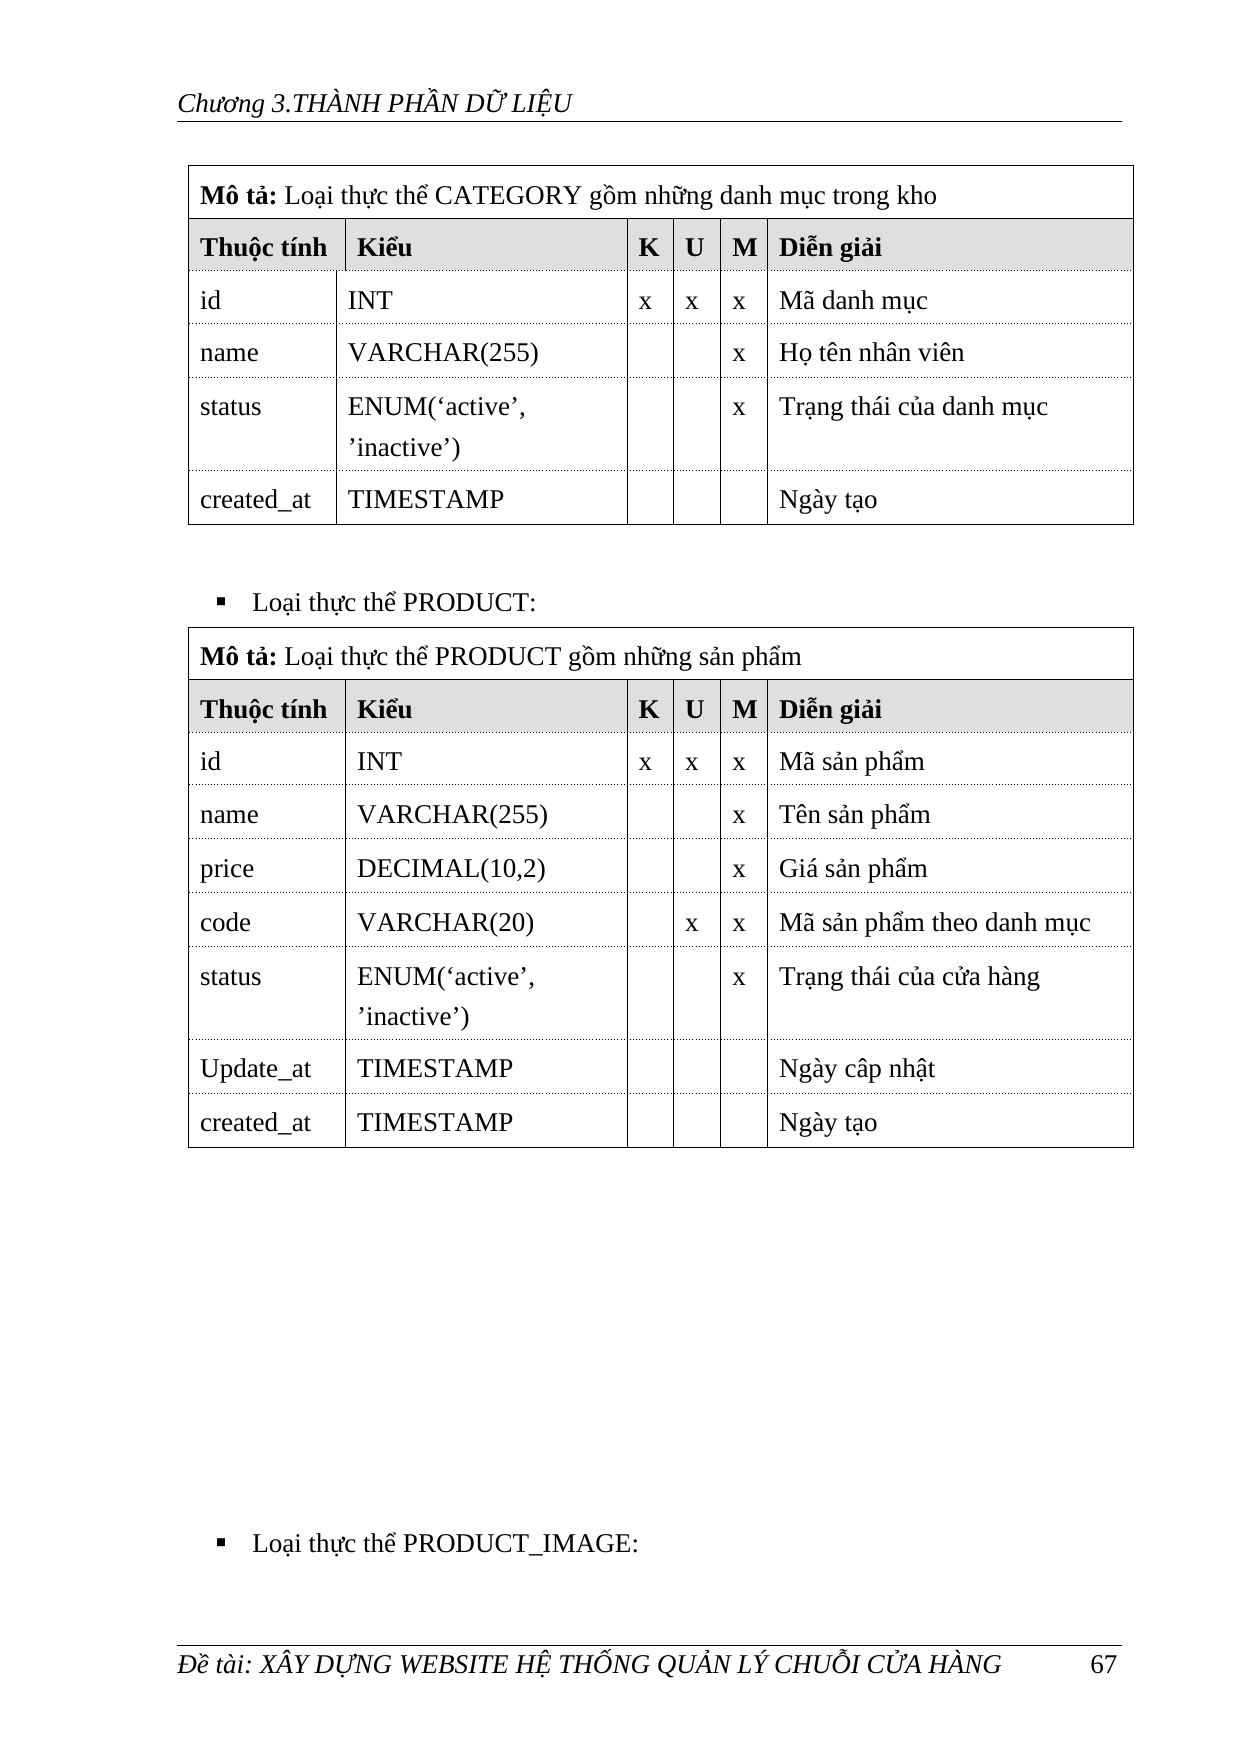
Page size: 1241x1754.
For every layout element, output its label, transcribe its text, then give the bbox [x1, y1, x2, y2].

table_cell INT [337, 270, 627, 323]
table_cell Trạng thái của danh mục [768, 377, 1133, 470]
table_cell id [189, 270, 336, 323]
table_cell Họ tên nhân viên [768, 323, 1133, 377]
table_cell x [674, 892, 720, 946]
table_cell created_at [189, 470, 336, 524]
table_cell status [189, 946, 345, 1039]
table_cell x [721, 892, 767, 946]
table_cell M [721, 680, 767, 732]
table_cell [628, 946, 673, 1039]
table_cell Update_at [189, 1039, 345, 1093]
table_cell x [721, 377, 767, 470]
table_cell name [189, 323, 336, 377]
table_cell x [721, 784, 767, 838]
table_cell status [189, 377, 336, 470]
table_header Mô tả: Loại thực thể CATEGORY gồm những danh mục trong kho [189, 166, 1133, 218]
table_cell DECIMAL(10,2) [346, 838, 627, 892]
table_cell Mã sản phẩm [768, 732, 1133, 784]
table_cell [674, 1093, 720, 1147]
table_cell ENUM(‘active’, ’inactive’) [337, 377, 627, 470]
table_cell created_at [189, 1093, 345, 1147]
table_cell [628, 1093, 673, 1147]
table_cell x [628, 270, 673, 323]
table_cell K [628, 680, 673, 732]
table_cell [721, 1093, 767, 1147]
table_cell Mã danh mục [768, 270, 1133, 323]
table_cell Kiểu [346, 219, 627, 270]
list Loại thực thể PRODUCT_IMAGE: [214, 1527, 1122, 1558]
table_cell x [628, 732, 673, 784]
table_cell VARCHAR(20) [346, 892, 627, 946]
table_cell Ngày câp nhật [768, 1039, 1133, 1093]
table_cell K [628, 219, 673, 270]
table_cell Thuộc tính [189, 219, 345, 270]
table_cell Kiểu [346, 680, 627, 732]
table_cell [721, 1039, 767, 1093]
table_cell x [721, 946, 767, 1039]
table_cell [628, 892, 673, 946]
table_cell ENUM(‘active’, ’inactive’) [346, 946, 627, 1039]
table_cell x [721, 838, 767, 892]
table_cell x [721, 323, 767, 377]
table_cell Ngày tạo [768, 1093, 1133, 1147]
table_cell VARCHAR(255) [346, 784, 627, 838]
table_cell name [189, 784, 345, 838]
table_cell code [189, 892, 345, 946]
table_cell Trạng thái của cửa hàng [768, 946, 1133, 1039]
table_cell price [189, 838, 345, 892]
table_cell [628, 784, 673, 838]
table_cell [628, 470, 673, 524]
table_cell Diễn giải [768, 680, 1133, 732]
table_cell [628, 377, 673, 470]
table_cell Diễn giải [768, 219, 1133, 270]
table_cell Thuộc tính [189, 680, 345, 732]
table_cell U [674, 680, 720, 732]
table_cell x [721, 270, 767, 323]
table_cell Giá sản phẩm [768, 838, 1133, 892]
table_cell [674, 946, 720, 1039]
table_cell VARCHAR(255) [337, 323, 627, 377]
table_cell [674, 838, 720, 892]
table_cell Mã sản phẩm theo danh mục [768, 892, 1133, 946]
table_cell M [721, 219, 767, 270]
table_cell U [674, 219, 720, 270]
table_cell [674, 1039, 720, 1093]
table_cell Ngày tạo [768, 470, 1133, 524]
table_cell [674, 784, 720, 838]
list Loại thực thể PRODUCT: [214, 586, 1122, 617]
table_cell INT [346, 732, 627, 784]
table_cell [674, 377, 720, 470]
table_cell [674, 323, 720, 377]
table_cell TIMESTAMP [337, 470, 627, 524]
table_cell TIMESTAMP [346, 1039, 627, 1093]
table_cell x [674, 732, 720, 784]
table_cell [628, 323, 673, 377]
table_cell Tên sản phẩm [768, 784, 1133, 838]
table_cell [628, 838, 673, 892]
table_cell [674, 470, 720, 524]
table_cell x [721, 732, 767, 784]
table_cell TIMESTAMP [346, 1093, 627, 1147]
table_header Mô tả: Loại thực thể PRODUCT gồm những sản phẩm [189, 628, 1133, 679]
table_cell [628, 1039, 673, 1093]
table_cell id [189, 732, 345, 784]
table_cell x [674, 270, 720, 323]
table_cell [721, 470, 767, 524]
